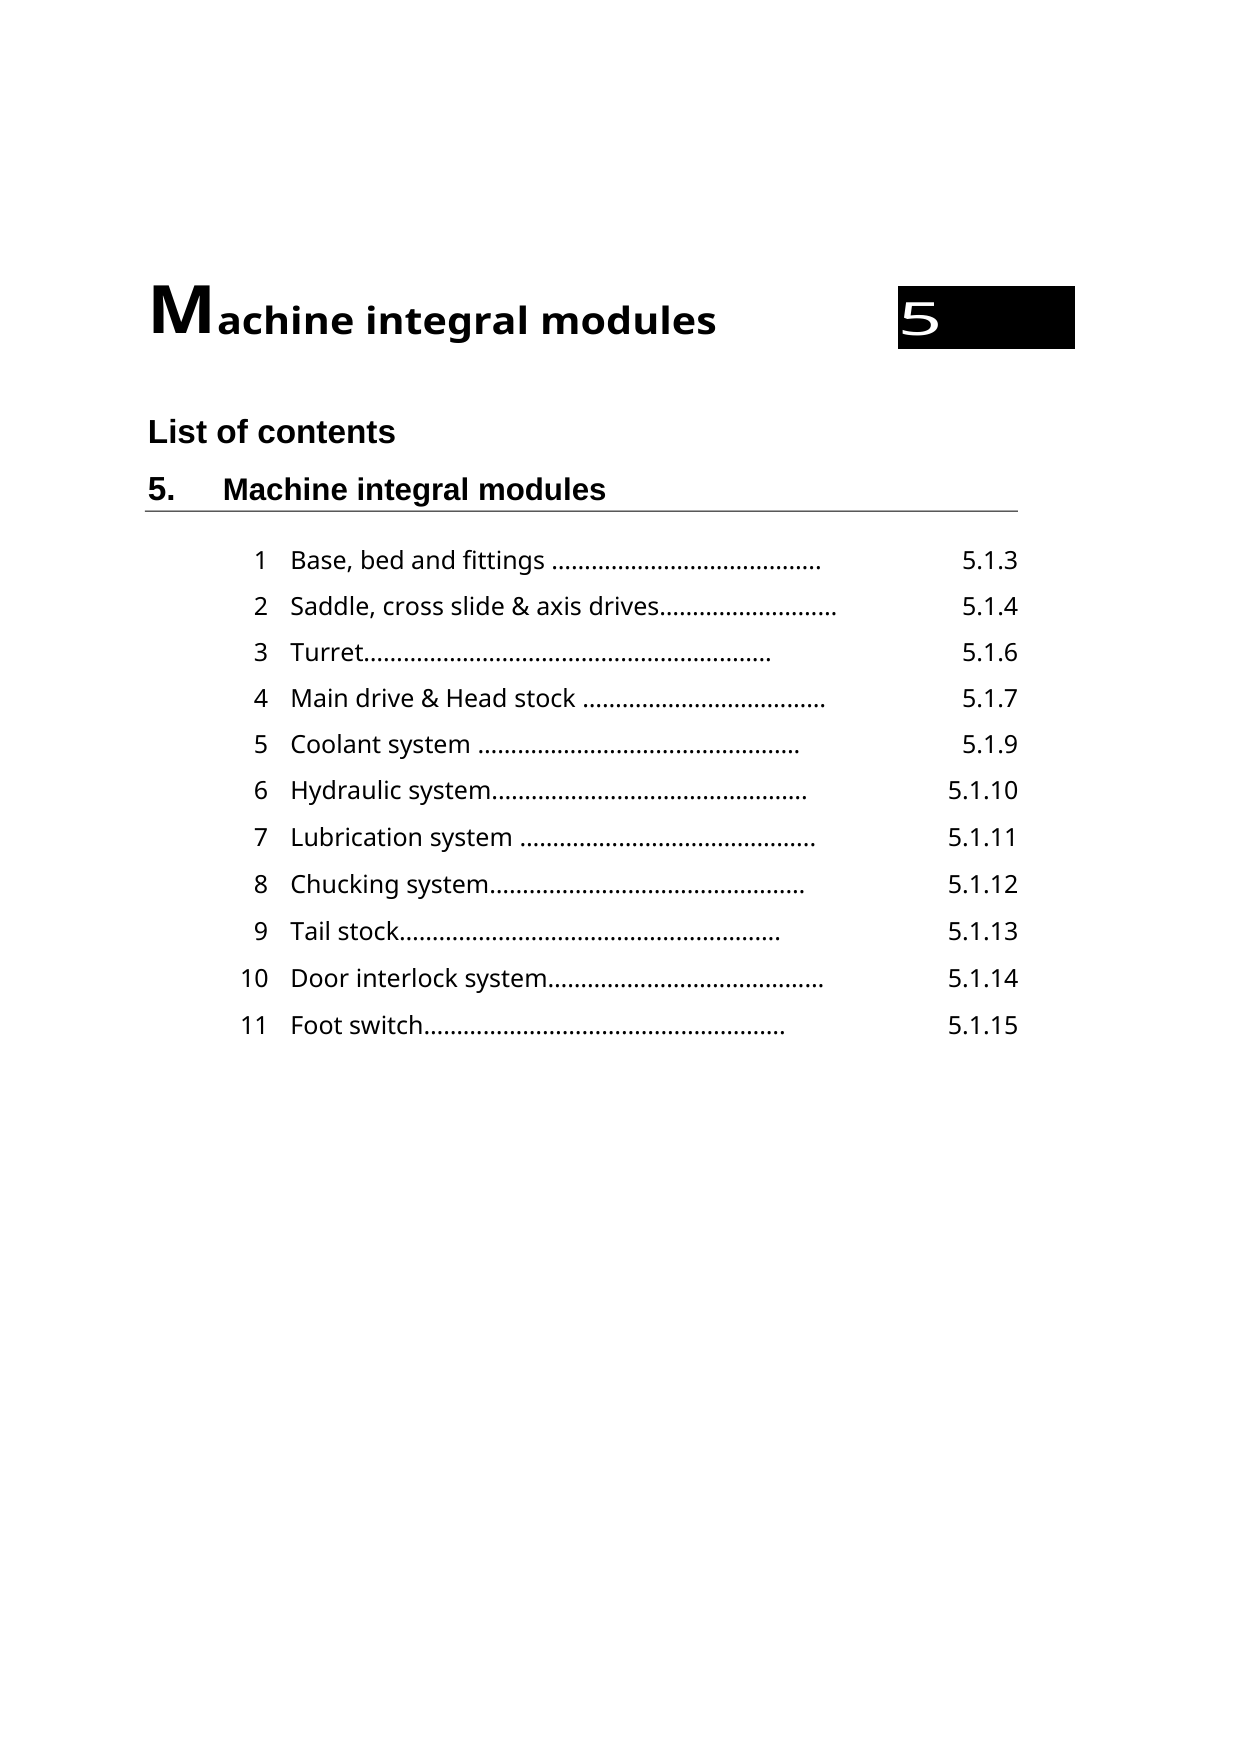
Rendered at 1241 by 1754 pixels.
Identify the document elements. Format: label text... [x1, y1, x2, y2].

text 5 Coolant system …………………………………………. 5.1.9 [254, 726, 1086, 760]
subtitle List of contents [148, 412, 1086, 450]
text 2 Saddle, cross slide & axis drives……………………… 5.1.4 [254, 589, 1086, 623]
list Machine integral modules [148, 469, 1086, 508]
text 7 Lubrication system ……………………………………... 5.1.11 [254, 820, 1086, 854]
text 11 Foot switch………………………………………………. 5.1.15 [240, 1008, 1086, 1042]
text 3 Turret…………………………………………………….. 5.1.6 [254, 635, 1086, 669]
text 10 Door interlock system…………………………………… 5.1.14 [240, 961, 1086, 994]
text 1 Base, bed and fittings ………………………………….. 5.1.3 [254, 543, 1086, 577]
text 8 Chucking system………………………………………… 5.1.12 [254, 867, 1086, 901]
text 9 Tail stock…………………………………………………. 5.1.13 [254, 914, 1086, 948]
subtitle Machine integral modules 5 [148, 262, 1086, 355]
text 4 Main drive & Head stock ……………….……………… 5.1.7 [254, 680, 1086, 714]
text 6 Hydraulic system.…………………….…………………. 5.1.10 [254, 773, 1086, 807]
